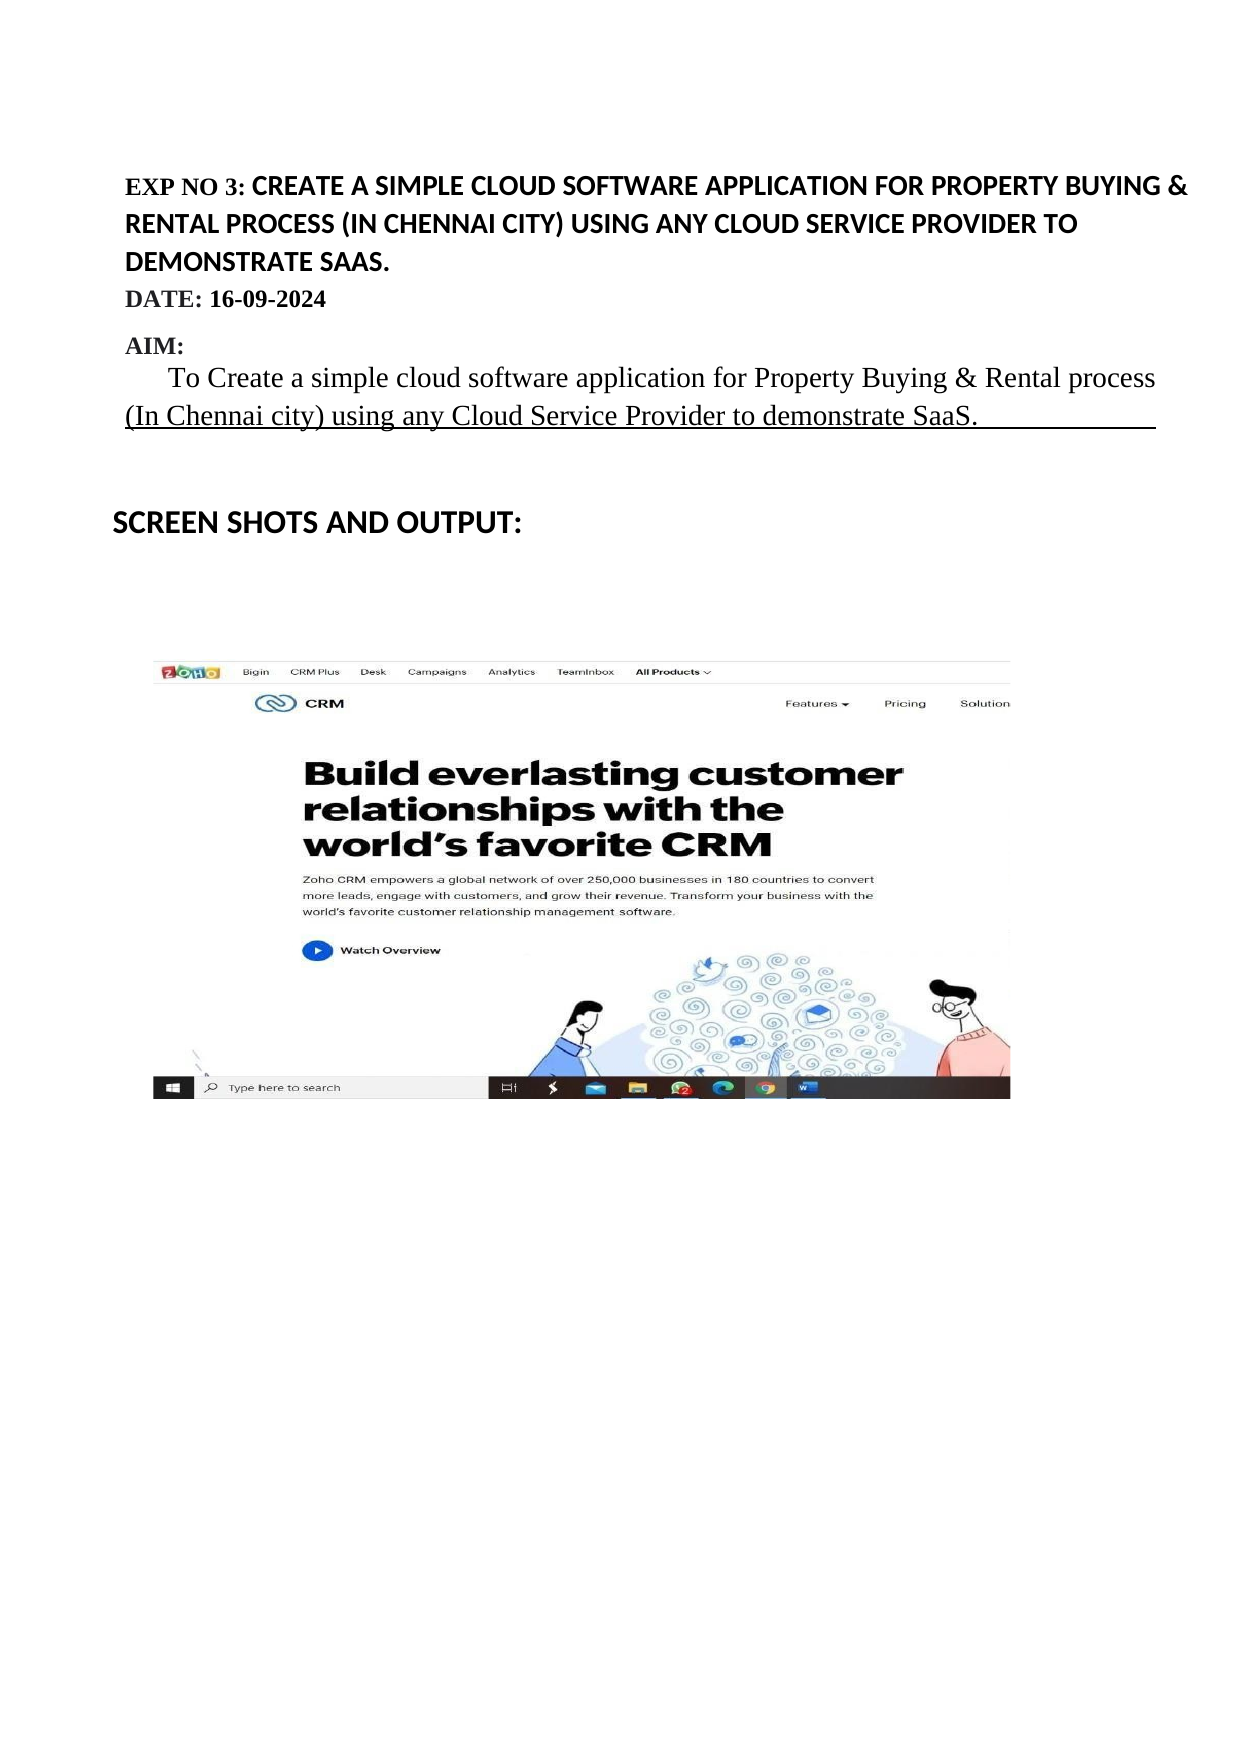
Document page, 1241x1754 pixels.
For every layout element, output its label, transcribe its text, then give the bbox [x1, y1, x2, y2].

text DATE: 16-09-2024 [125, 284, 1198, 313]
subtitle EXP NO 3: CREATE A SIMPLE CLOUD SOFTWARE APPLICATION FOR PROPERTY BUYING & RENTAL PROCESS (IN CHENNAI CITY) USING ANY CLOUD SERVICE PROVIDER TO DEMONSTRATE SAAS. [125, 167, 1198, 279]
subtitle SCREEN SHOTS AND OUTPUT: [112, 501, 1198, 542]
text AIM: [125, 332, 1198, 360]
picture [153, 659, 1011, 1099]
text To Create a simple cloud software application for Property Buying & Rental process (In Chennai city) using any Cloud Service Provider to demonstrate SaaS. [125, 360, 1157, 433]
